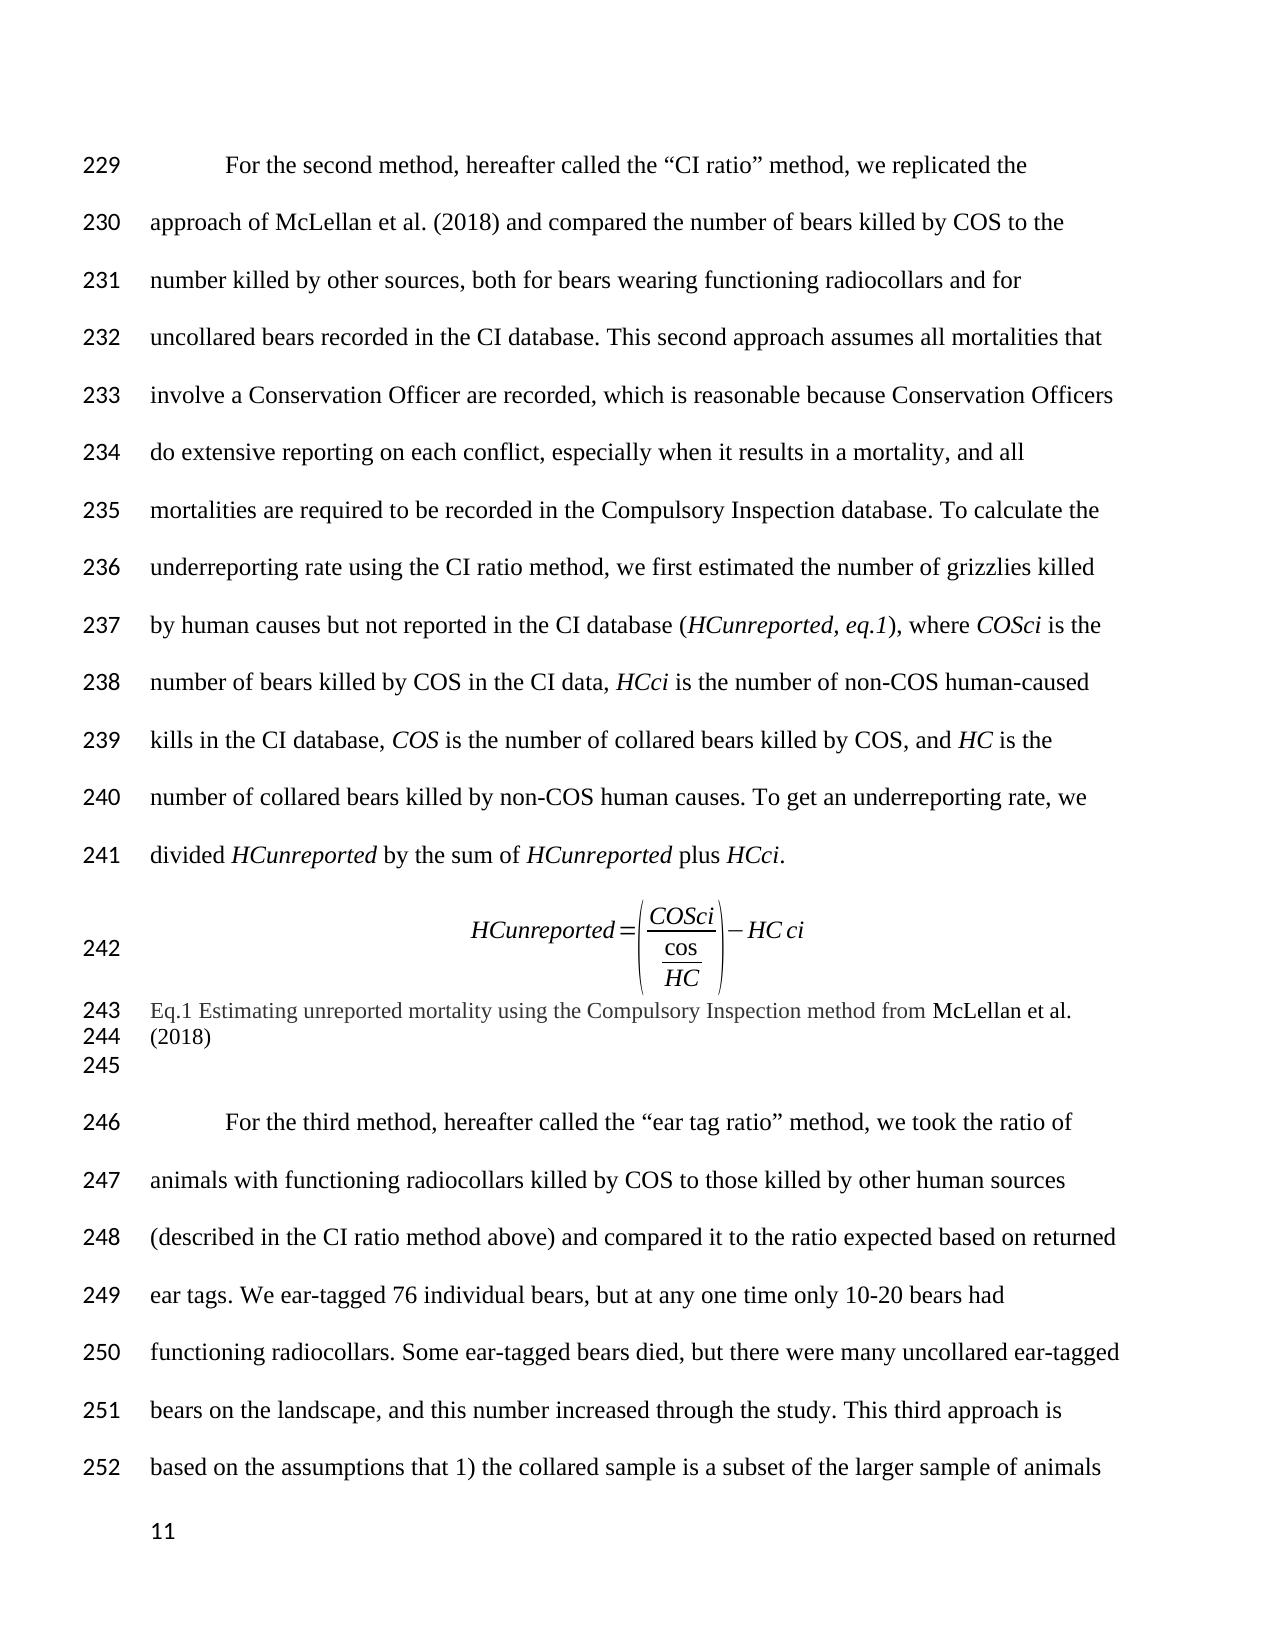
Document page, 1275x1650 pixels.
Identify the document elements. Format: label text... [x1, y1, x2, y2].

text For the second method, hereafter called the “CI ratio” method, we replicated the approach of McLellan et al. (2018) and compared the number of bears killed by COS to the number killed by other sources, both for bears wearing functioning radiocollars and for uncollared bears recorded in the CI database. This second approach assumes all mortalities that involve a Conservation Officer are recorded, which is reasonable because Conservation Officers do extensive reporting on each conflict, especially when it results in a mortality, and all mortalities are required to be recorded in the Compulsory Inspection database. To calculate the underreporting rate using the CI ratio method, we first estimated the number of grizzlies killed by human causes but not reported in the CI database (HCunreported, eq.1), where COSci is the number of bears killed by COS in the CI data, HCci is the number of non-COS human-caused kills in the CI database, COS is the number of collared bears killed by COS, and HC is the number of collared bears killed by non-COS human causes. To get an underreporting rate, we divided HCunreported by the sum of HCunreported plus HCci. [150, 150, 1125, 869]
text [150, 1107, 1125, 1481]
text Eq.1 Estimating unreported mortality using the Compulsory Inspection method from McLellan et al. (2018) [150, 997, 1125, 1050]
